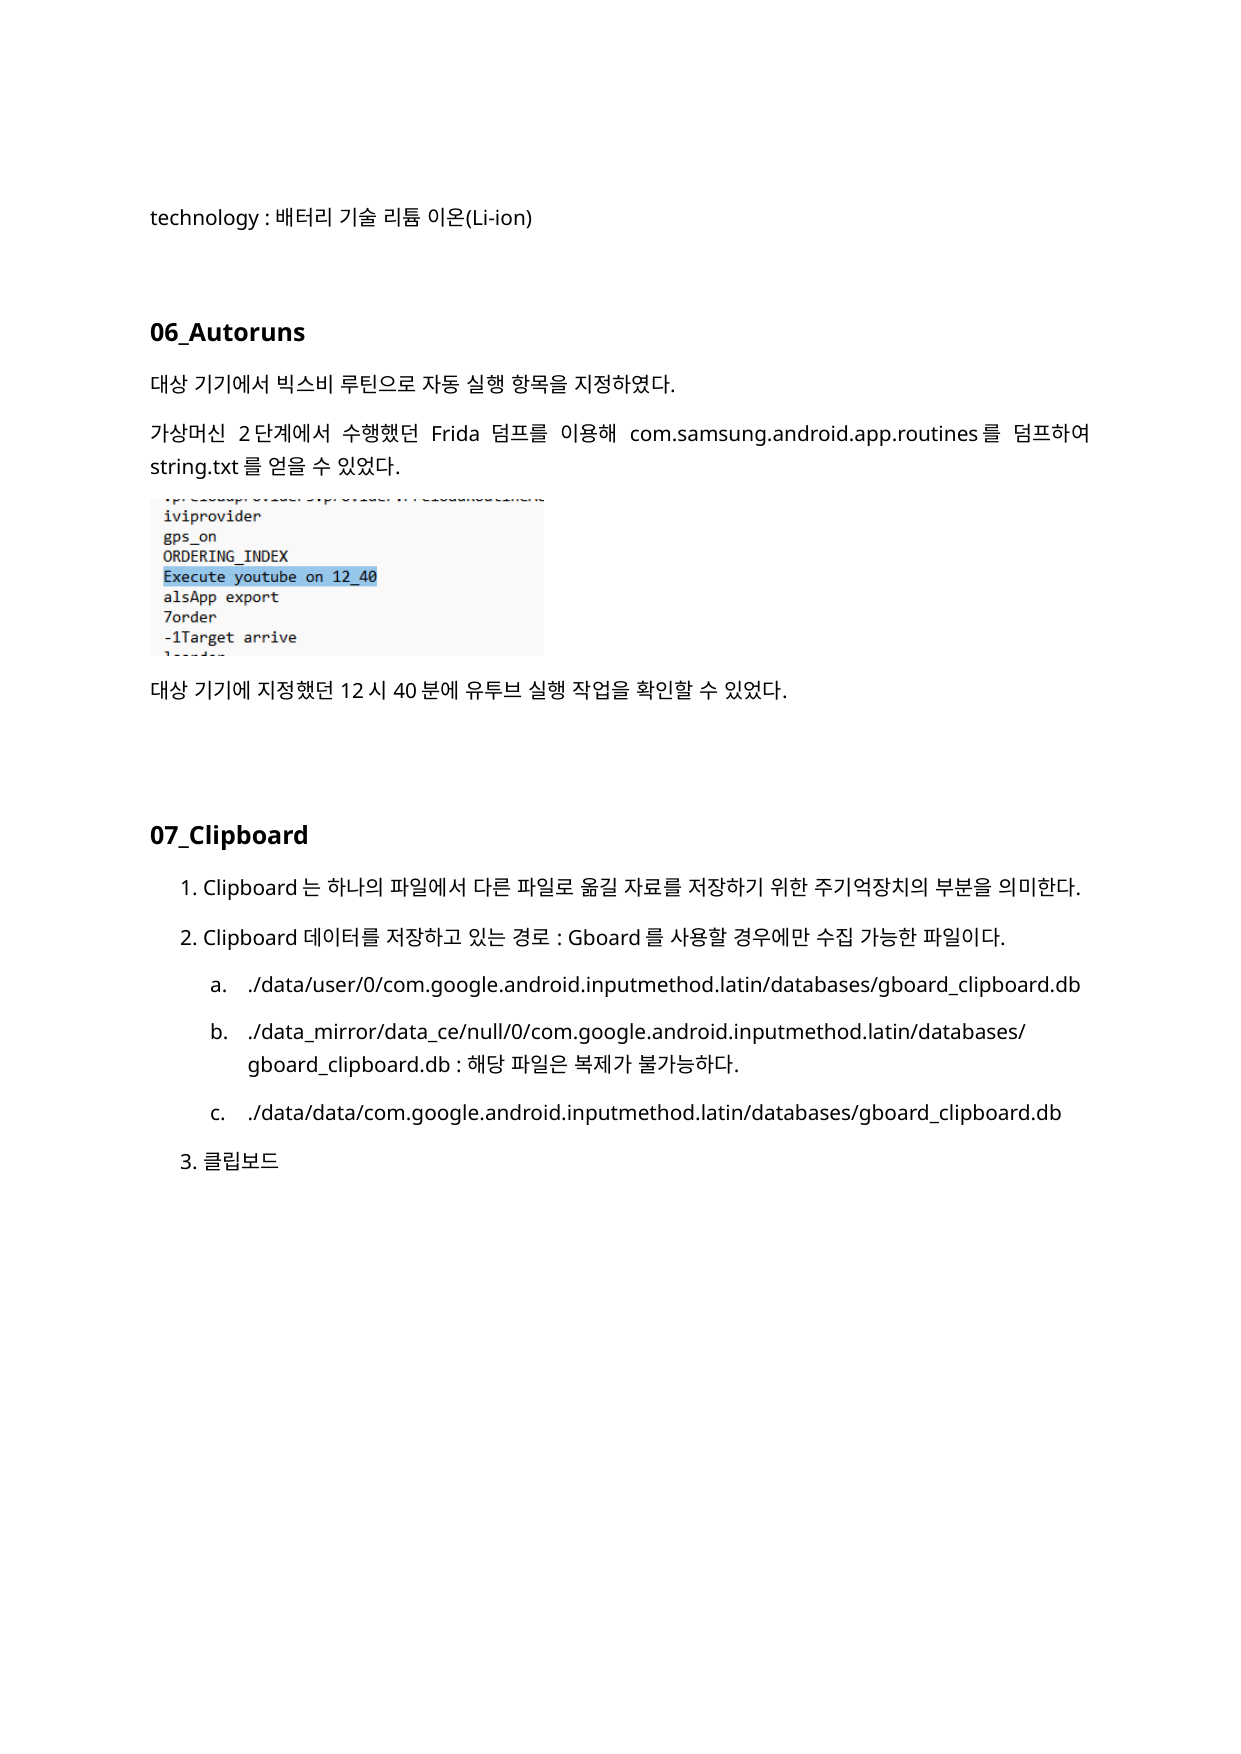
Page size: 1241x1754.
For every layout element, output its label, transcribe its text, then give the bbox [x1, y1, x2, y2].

text 07_Clipboard [150, 818, 1090, 852]
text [150, 201, 1090, 231]
text 가상머신 2단계에서 수행했던 Frida 덤프를 이용해 com.samsung.android.app.routines를 덤프하여 string.txt를 얻을 수 있었다. [150, 417, 1090, 480]
text 대상 기기에서 빅스비 루틴으로 자동 실행 항목을 지정하였다. [150, 368, 1090, 398]
text 3. 클립보드 [180, 1145, 1090, 1175]
text 2. Clipboard 데이터를 저장하고 있는 경로 : Gboard를 사용할 경우에만 수집 가능한 파일이다. [180, 921, 1090, 951]
text 1. Clipboard는 하나의 파일에서 다른 파일로 옮길 자료를 저장하기 위한 주기억장치의 부분을 의미한다. [180, 871, 1090, 902]
list ./data_mirror/data_ce/null/0/com.google.android.inputmethod.latin/databases/gboard_clipboard.db : 해당 파일은 복제가 불가능하다. [210, 1017, 1090, 1078]
list ./data/data/com.google.android.inputmethod.latin/databases/gboard_clipboard.db [210, 1098, 1090, 1126]
picture [150, 499, 544, 656]
list ./data/user/0/com.google.android.inputmethod.latin/databases/gboard_clipboard.db [210, 970, 1090, 998]
text 대상 기기에 지정했던 12시 40분에 유투브 실행 작업을 확인할 수 있었다. [150, 674, 1090, 704]
text 06_Autoruns [150, 314, 1090, 348]
